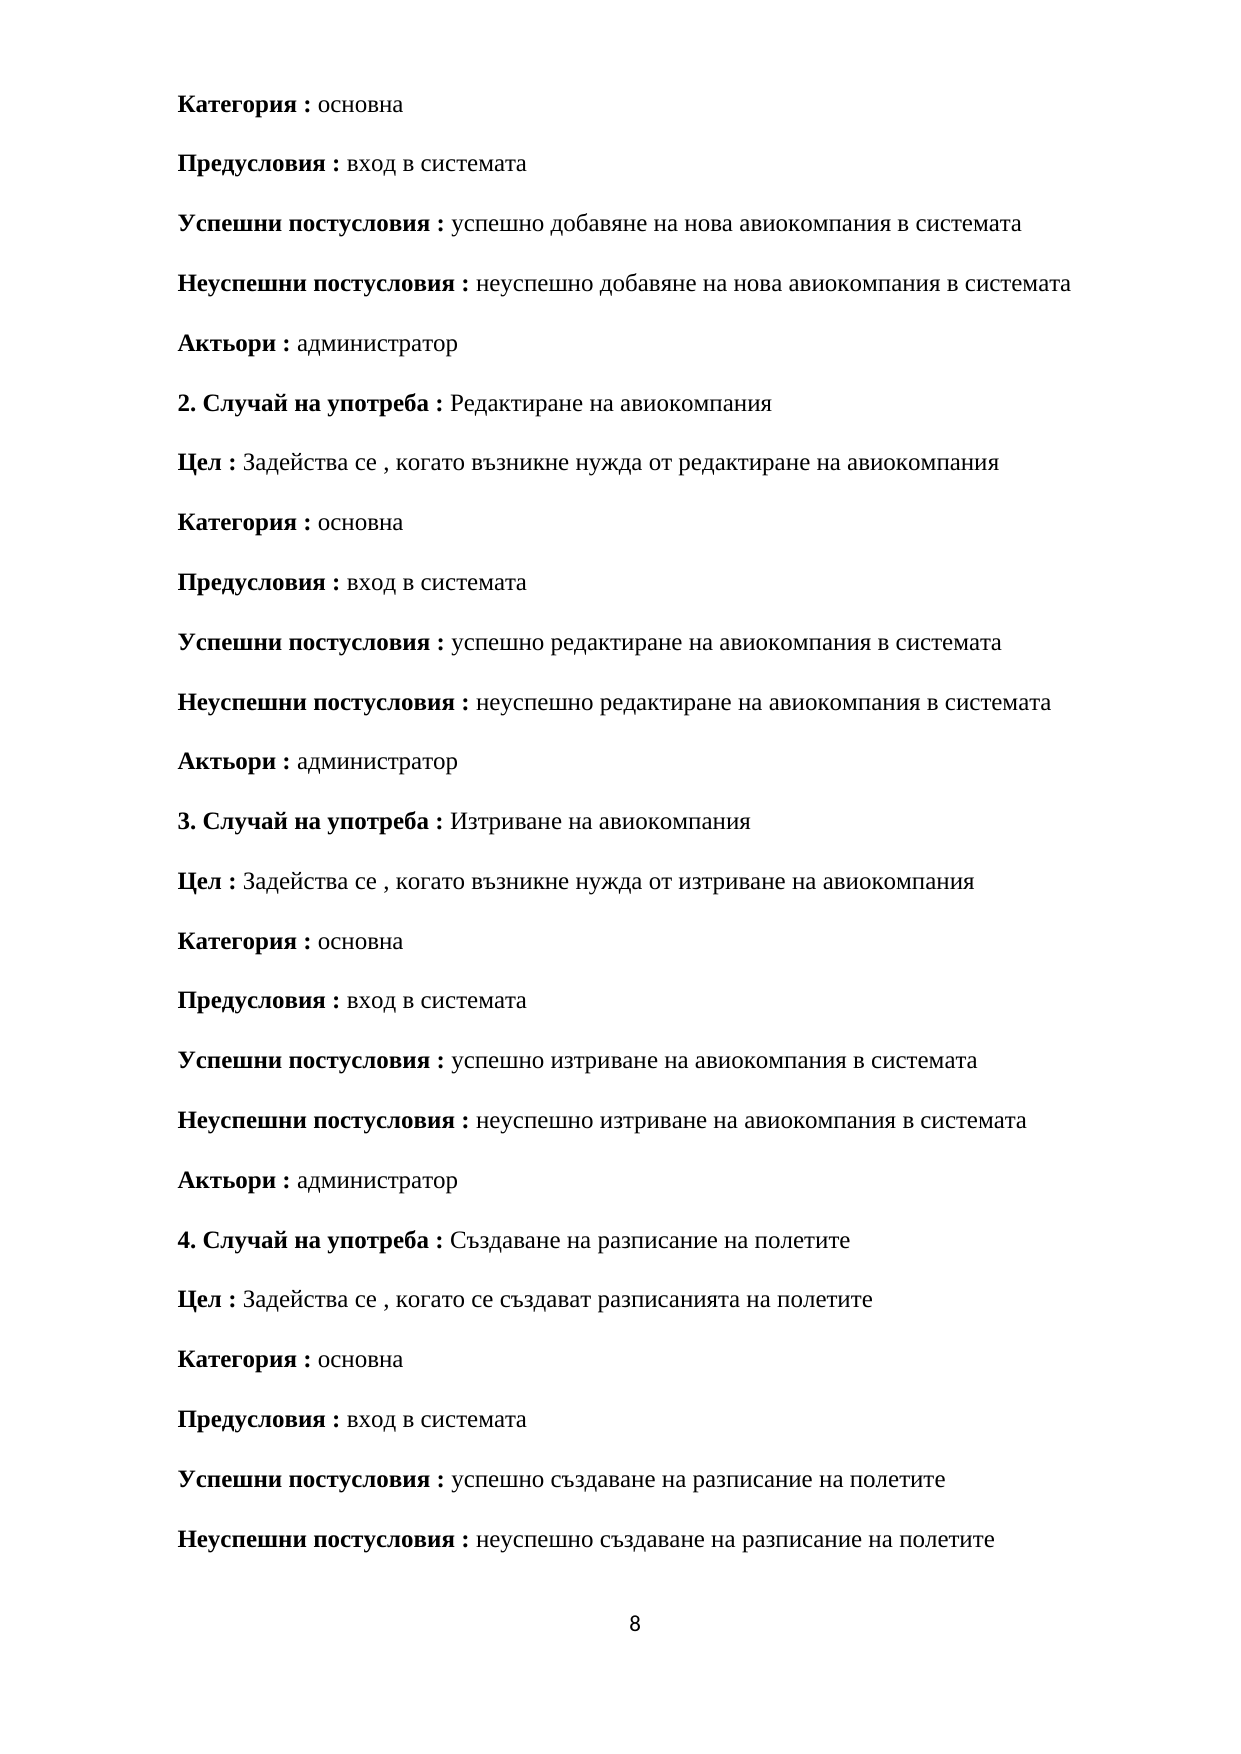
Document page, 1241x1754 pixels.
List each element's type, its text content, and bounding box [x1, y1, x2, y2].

text Категория : основна [177, 89, 1092, 117]
text Цел : Задейства се , когато възникне нужда от изтриване на авиокомпания [177, 866, 1092, 895]
text Цел : Задейства се , когато се създават разписанията на полетите [177, 1284, 1092, 1313]
text Актьори : администратор [177, 328, 1092, 357]
text Цел : Задейства се , когато възникне нужда от редактиране на авиокомпания [177, 447, 1092, 476]
text Актьори : администратор [177, 1165, 1092, 1194]
text Актьори : администратор [177, 746, 1092, 775]
text Предусловия : вход в системата [177, 148, 1092, 177]
text 3. Случай на употреба : Изтриване на авиокомпания [177, 806, 1092, 835]
text Предусловия : вход в системата [177, 567, 1092, 596]
text Успешни постусловия : успешно изтриване на авиокомпания в системата [177, 1045, 1092, 1074]
text Успешни постусловия : успешно редактиране на авиокомпания в системата [177, 627, 1092, 656]
text Успешни постусловия : успешно създаване на разписание на полетите [177, 1464, 1092, 1493]
text Неуспешни постусловия : неуспешно изтриване на авиокомпания в системата [177, 1105, 1092, 1134]
text Категория : основна [177, 926, 1092, 954]
text Предусловия : вход в системата [177, 1404, 1092, 1433]
text Предусловия : вход в системата [177, 986, 1092, 1014]
text 4. Случай на употреба : Създаване на разписание на полетите [177, 1225, 1092, 1253]
text Неуспешни постусловия : неуспешно добавяне на нова авиокомпания в системата [177, 268, 1092, 297]
text Успешни постусловия : успешно добавяне на нова авиокомпания в системата [177, 208, 1092, 237]
text Категория : основна [177, 507, 1092, 536]
text Категория : основна [177, 1344, 1092, 1373]
text Неуспешни постусловия : неуспешно създаване на разписание на полетите [177, 1524, 1092, 1552]
text 2. Случай на употреба : Редактиране на авиокомпания [177, 388, 1092, 416]
text Неуспешни постусловия : неуспешно редактиране на авиокомпания в системата [177, 687, 1092, 715]
